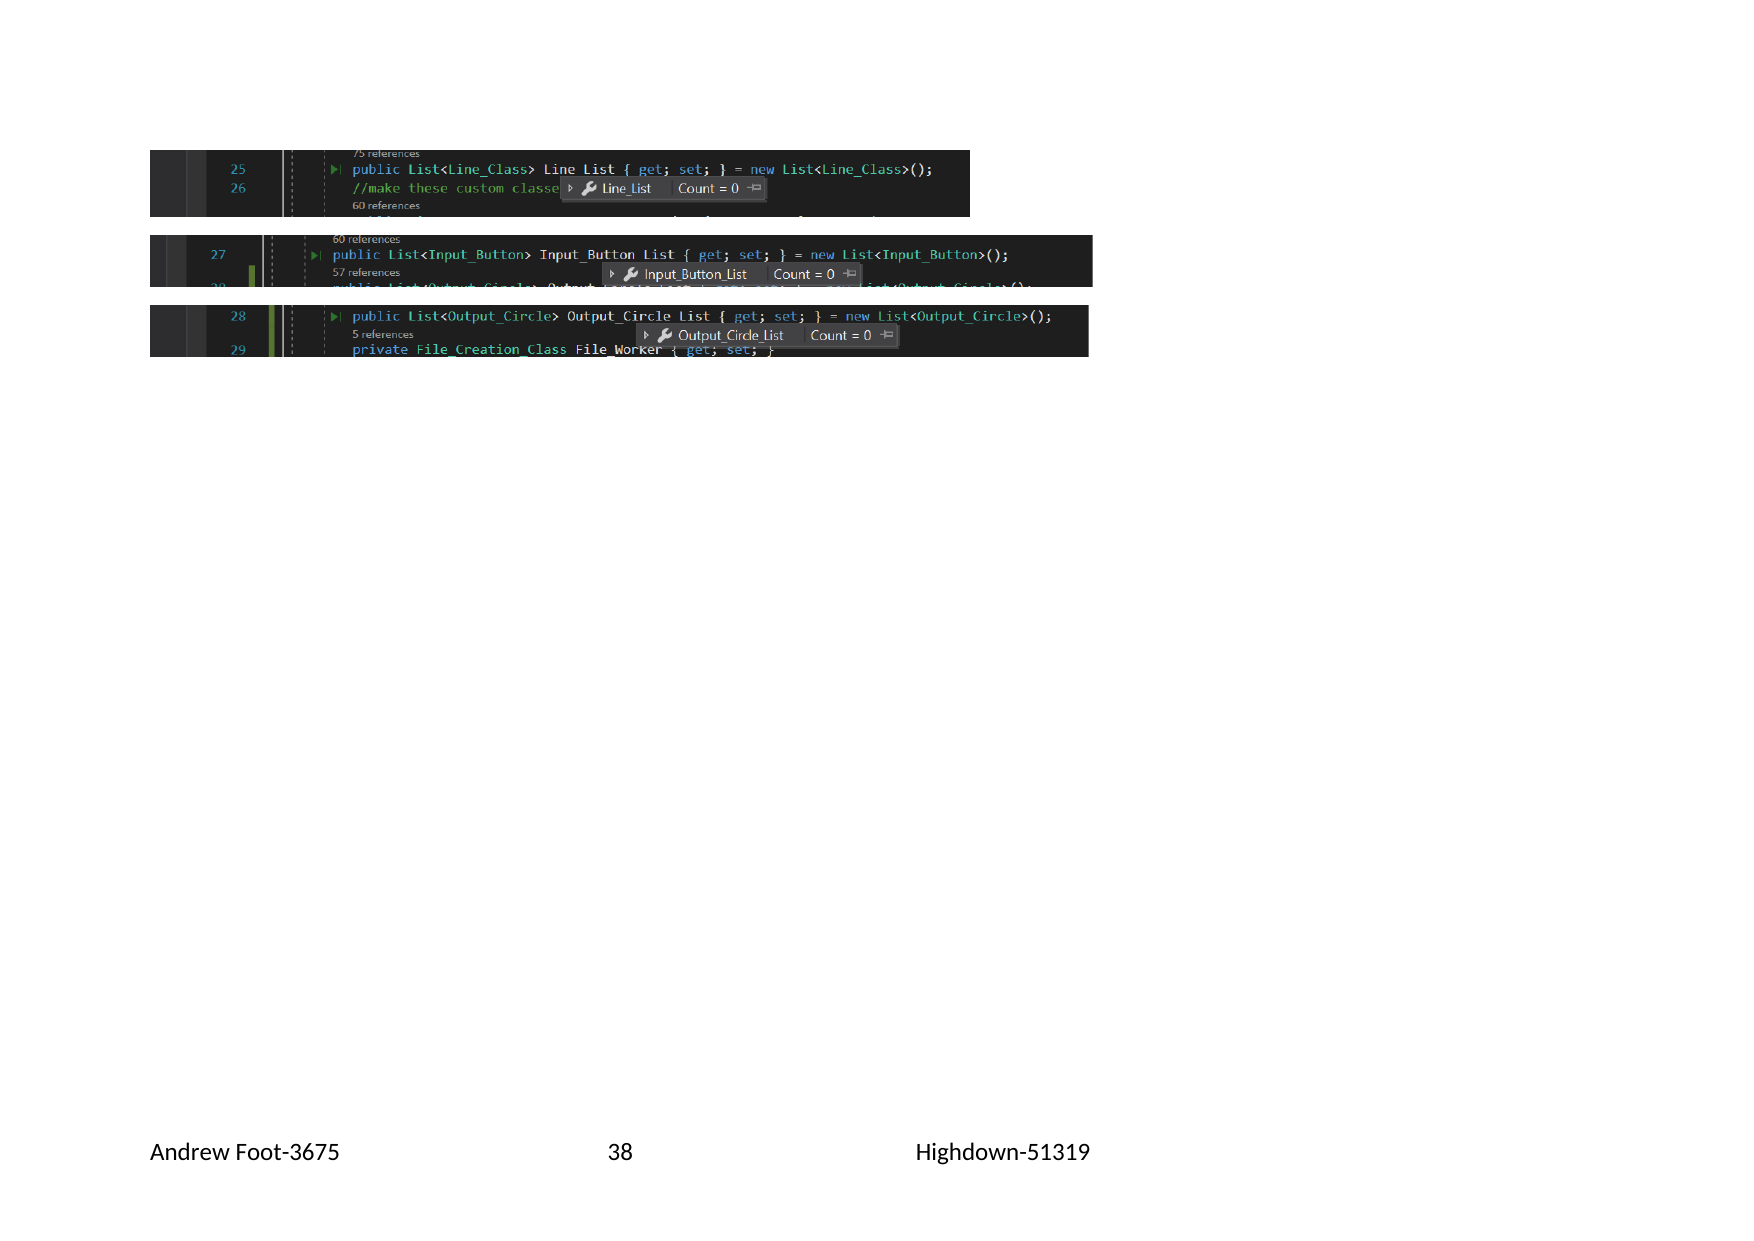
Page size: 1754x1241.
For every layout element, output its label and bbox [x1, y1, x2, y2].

picture [150, 305, 1089, 357]
picture [150, 235, 1093, 287]
picture [150, 150, 970, 217]
